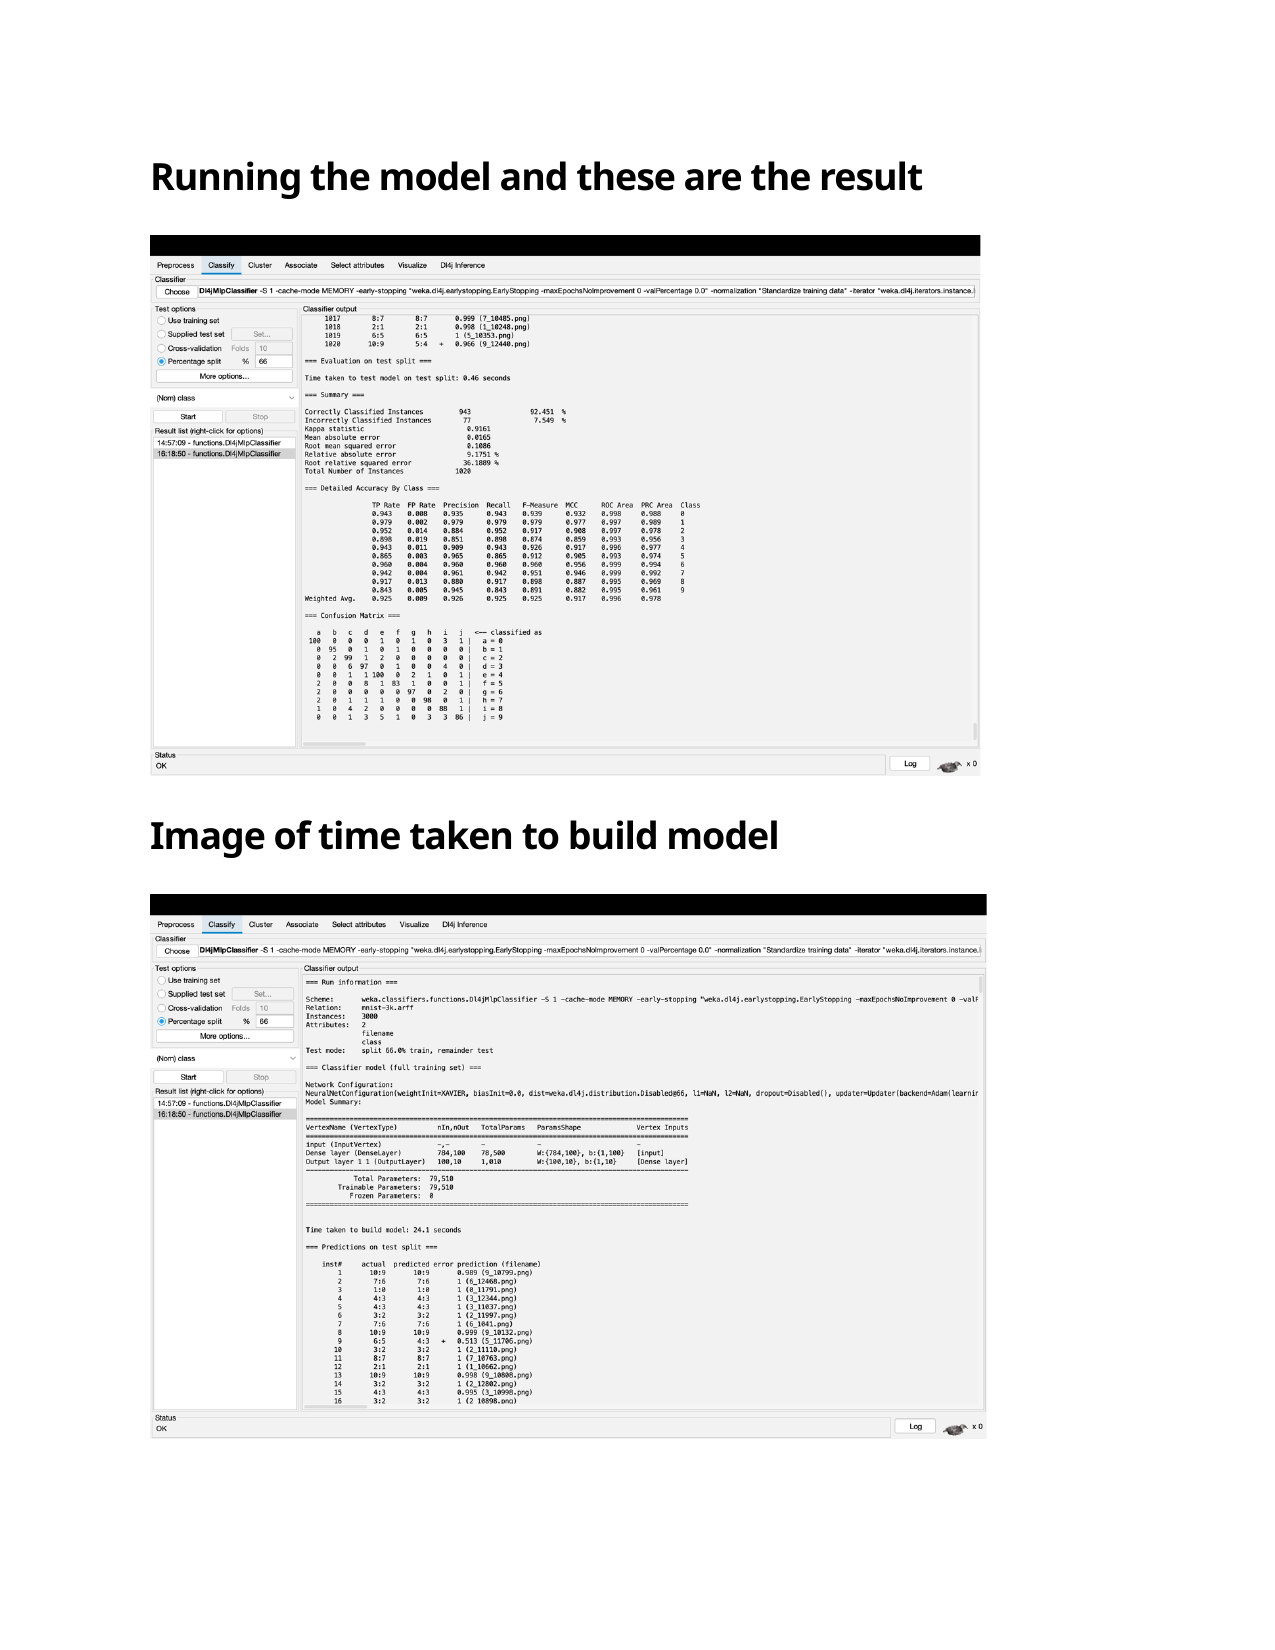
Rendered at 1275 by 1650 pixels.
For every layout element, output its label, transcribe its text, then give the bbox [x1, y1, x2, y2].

title Running the model and these are the result [150, 150, 1125, 201]
picture [150, 235, 981, 776]
title Image of time taken to build model [150, 809, 1125, 860]
picture [150, 894, 987, 1439]
